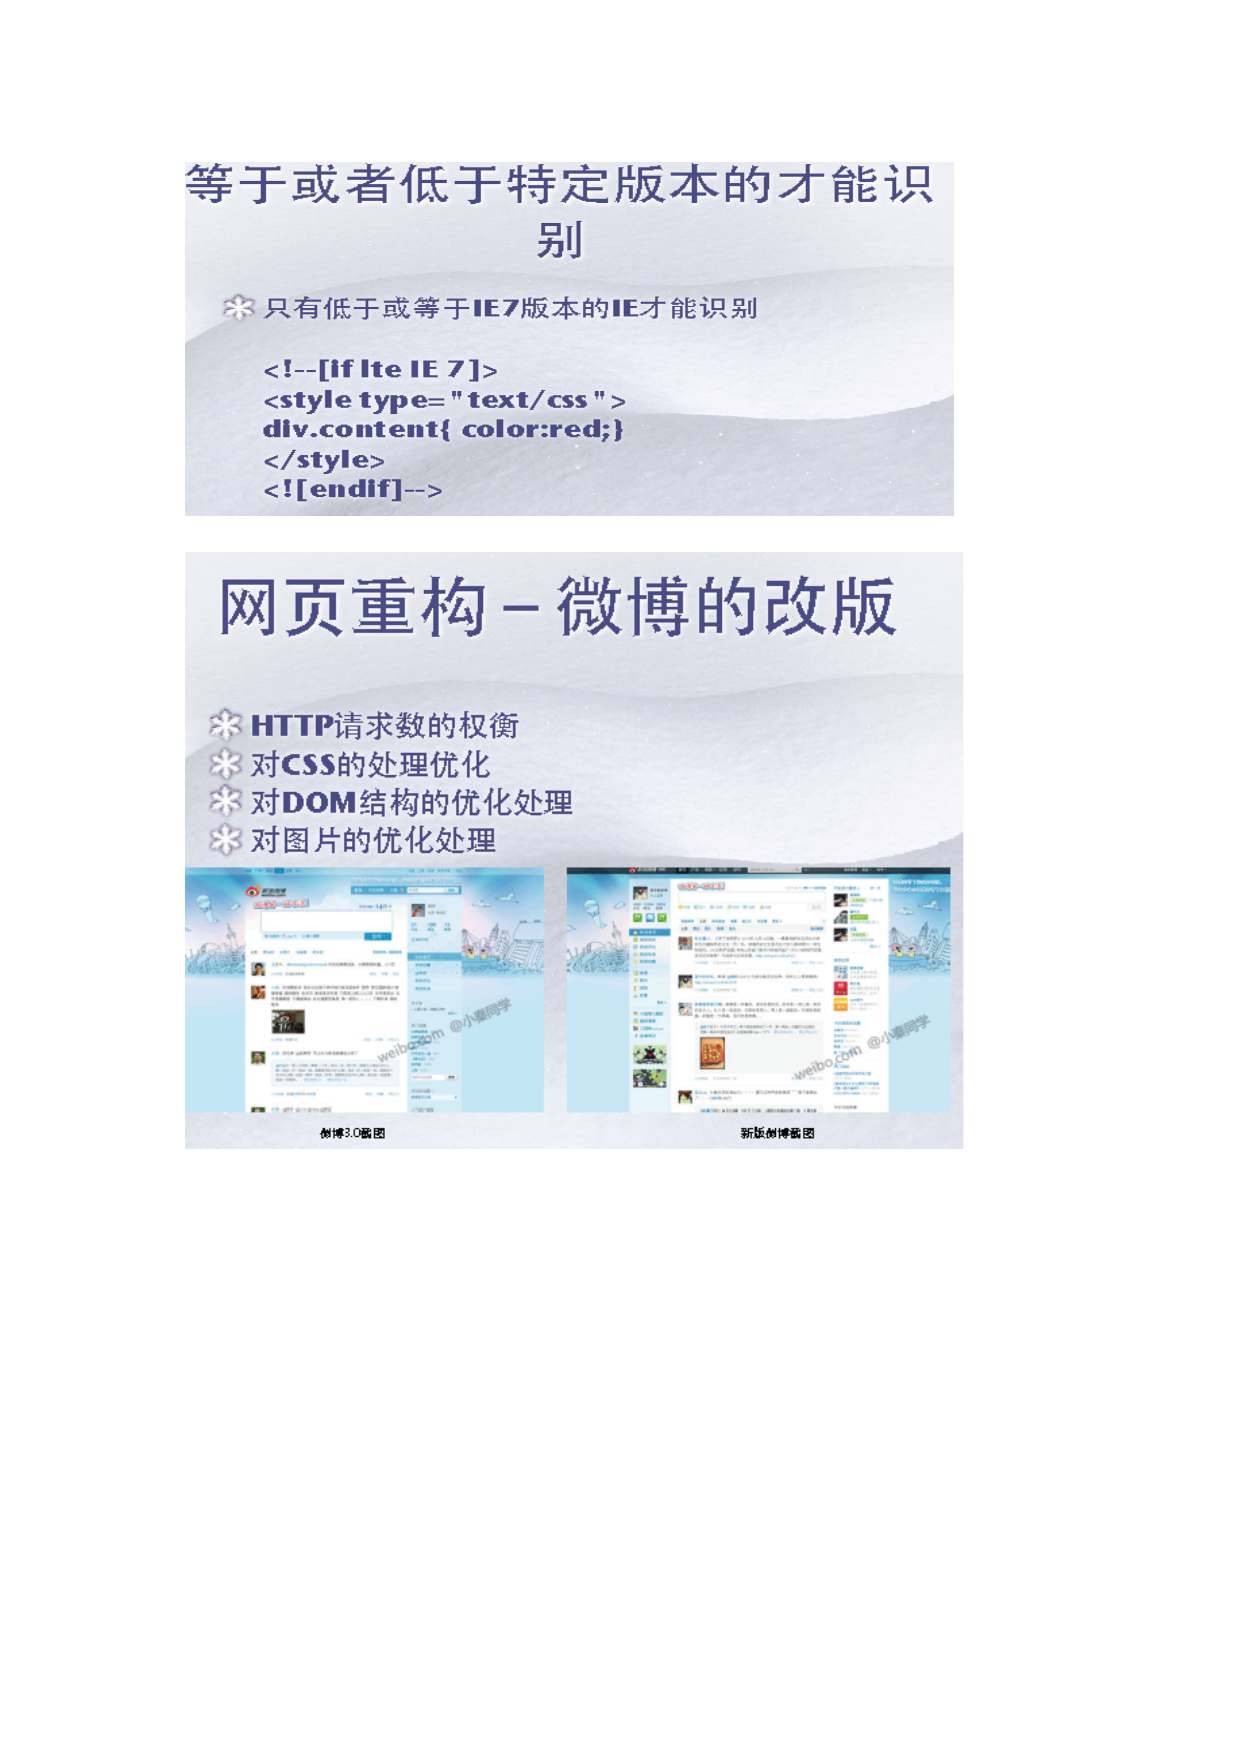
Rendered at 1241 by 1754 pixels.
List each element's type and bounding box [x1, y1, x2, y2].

picture [185, 162, 954, 516]
picture [185, 552, 964, 1149]
